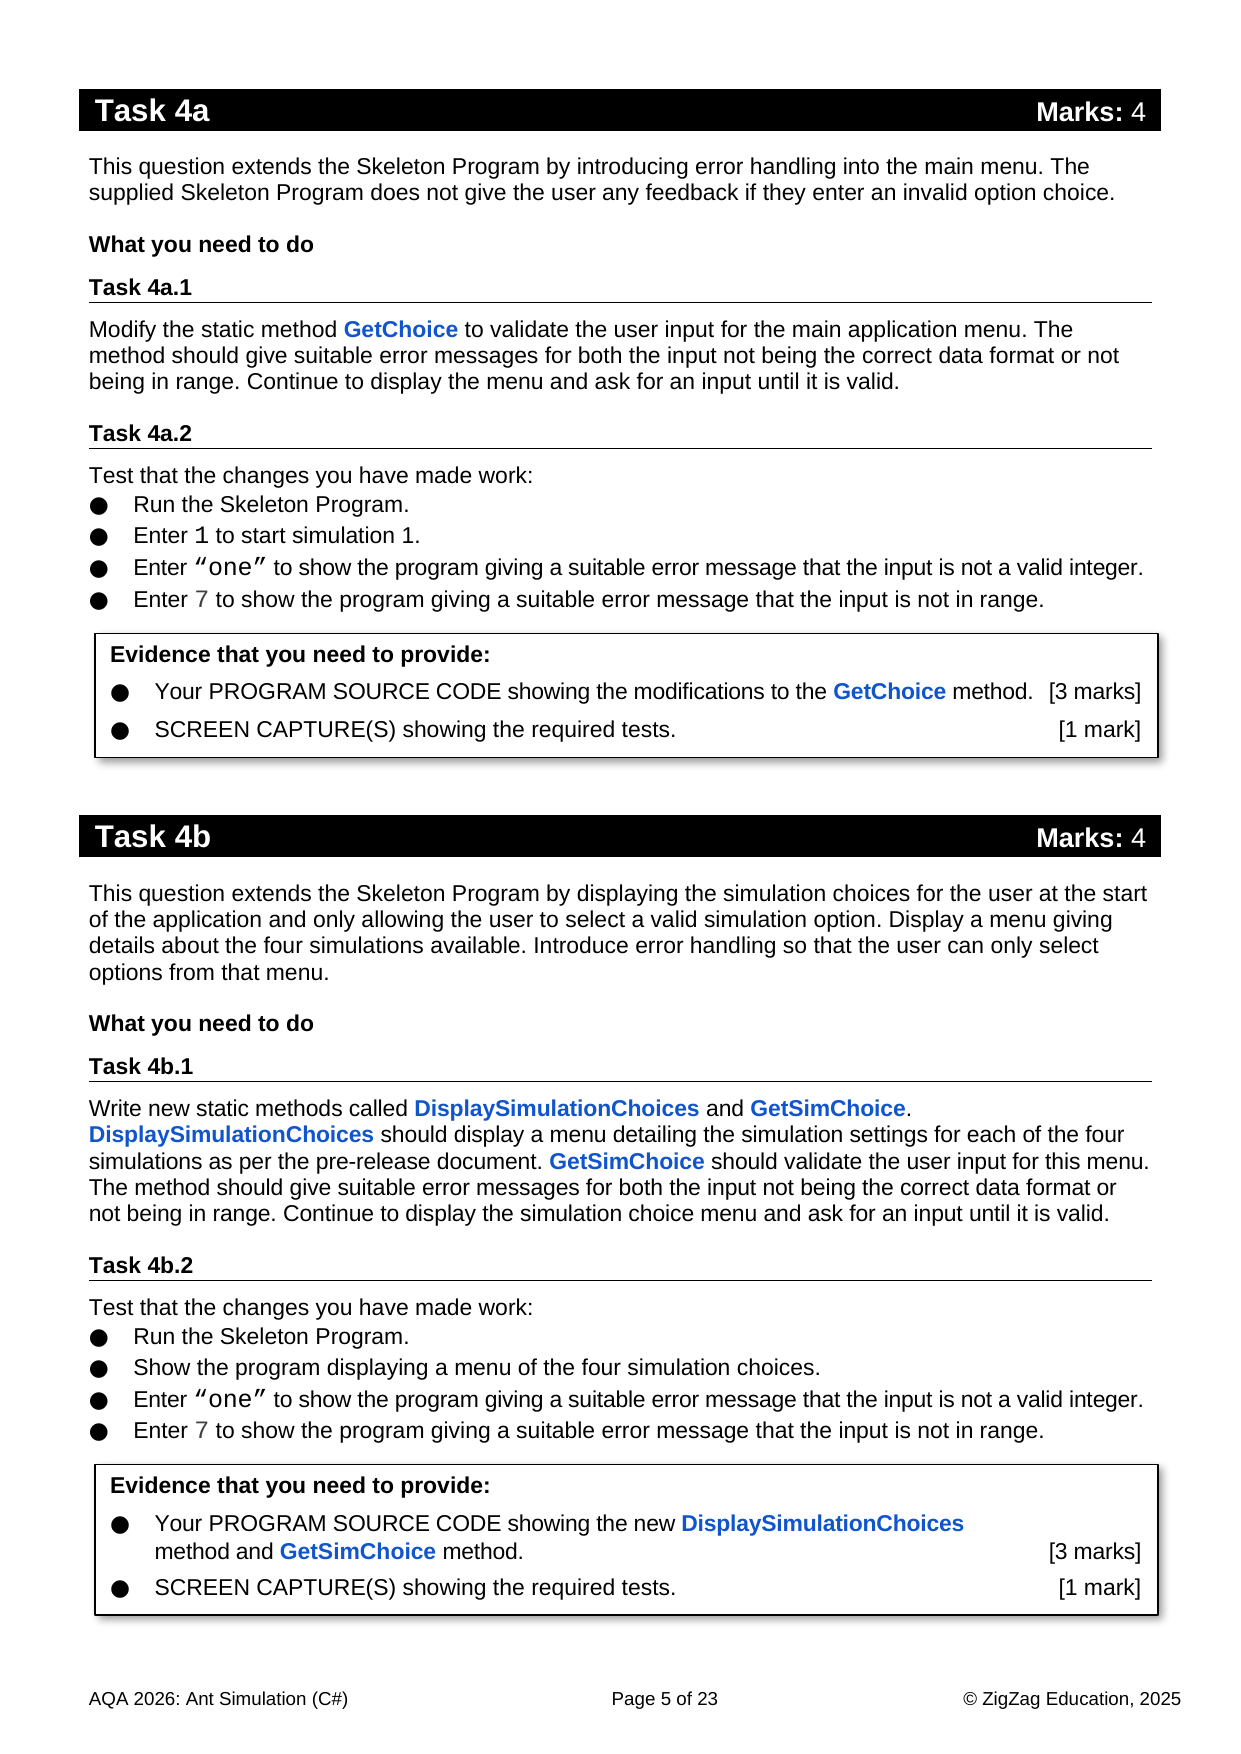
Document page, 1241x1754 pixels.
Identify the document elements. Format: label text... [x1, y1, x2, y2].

text Task 4b Marks: 4 [80, 816, 1160, 856]
text Test that the changes you have made work: [89, 462, 1152, 488]
text Write new static methods called DisplaySimulationChoices and GetSimChoice. DisplaySimulationChoices should display a menu detailing the simulation settings for each of the four simulations as per the pre-release document. GetSimChoice should validate the user input for this menu. The method should give suitable error messages for both the input not being the correct data format or not being in range. Continue to display the simulation choice menu and ask for an input until it is valid. [89, 1095, 1152, 1227]
text Task 4b.1 [89, 1053, 1152, 1081]
text This question extends the Skeleton Program by displaying the simulation choices for the user at the start of the application and only allowing the user to select a valid simulation option. Display a menu giving details about the four simulations available. Introduce error handling so that the user can only select options from that menu. [89, 879, 1152, 985]
text ● Enter “one” to show the program giving a suitable error message that the input is not a valid integer. [89, 551, 1152, 583]
text This question extends the Skeleton Program by introducing error handling into the main menu. The supplied Skeleton Program does not give the user any feedback if they enter an invalid option choice. [89, 153, 1152, 206]
text ● Enter “one” to show the program giving a suitable error message that the input is not a valid integer. [89, 1382, 1152, 1414]
text What you need to do [89, 231, 1152, 257]
text Test that the changes you have made work: [89, 1294, 1152, 1320]
text Task 4a.1 [89, 273, 1152, 302]
text ● Run the Skeleton Program. [89, 1320, 1152, 1351]
text What you need to do [89, 1010, 1152, 1036]
text Modify the static method GetChoice to validate the user input for the main application menu. The method should give suitable error messages for both the input not being the correct data format or not being in range. Continue to display the menu and ask for an input until it is valid. [89, 316, 1152, 394]
text ● Enter 7 to show the program giving a suitable error message that the input is not in range. [89, 1414, 1152, 1446]
text Task 4a.2 [89, 419, 1152, 448]
text Task 4b.2 [89, 1252, 1152, 1280]
text Task 4a Marks: 4 [80, 90, 1160, 130]
text ● Show the program displaying a menu of the four simulation choices. [89, 1351, 1152, 1382]
text ● Enter 7 to show the program giving a suitable error message that the input is not in range. [89, 583, 1152, 615]
text ● Run the Skeleton Program. [89, 488, 1152, 519]
text ● Enter 1 to start simulation 1. [89, 519, 1152, 551]
